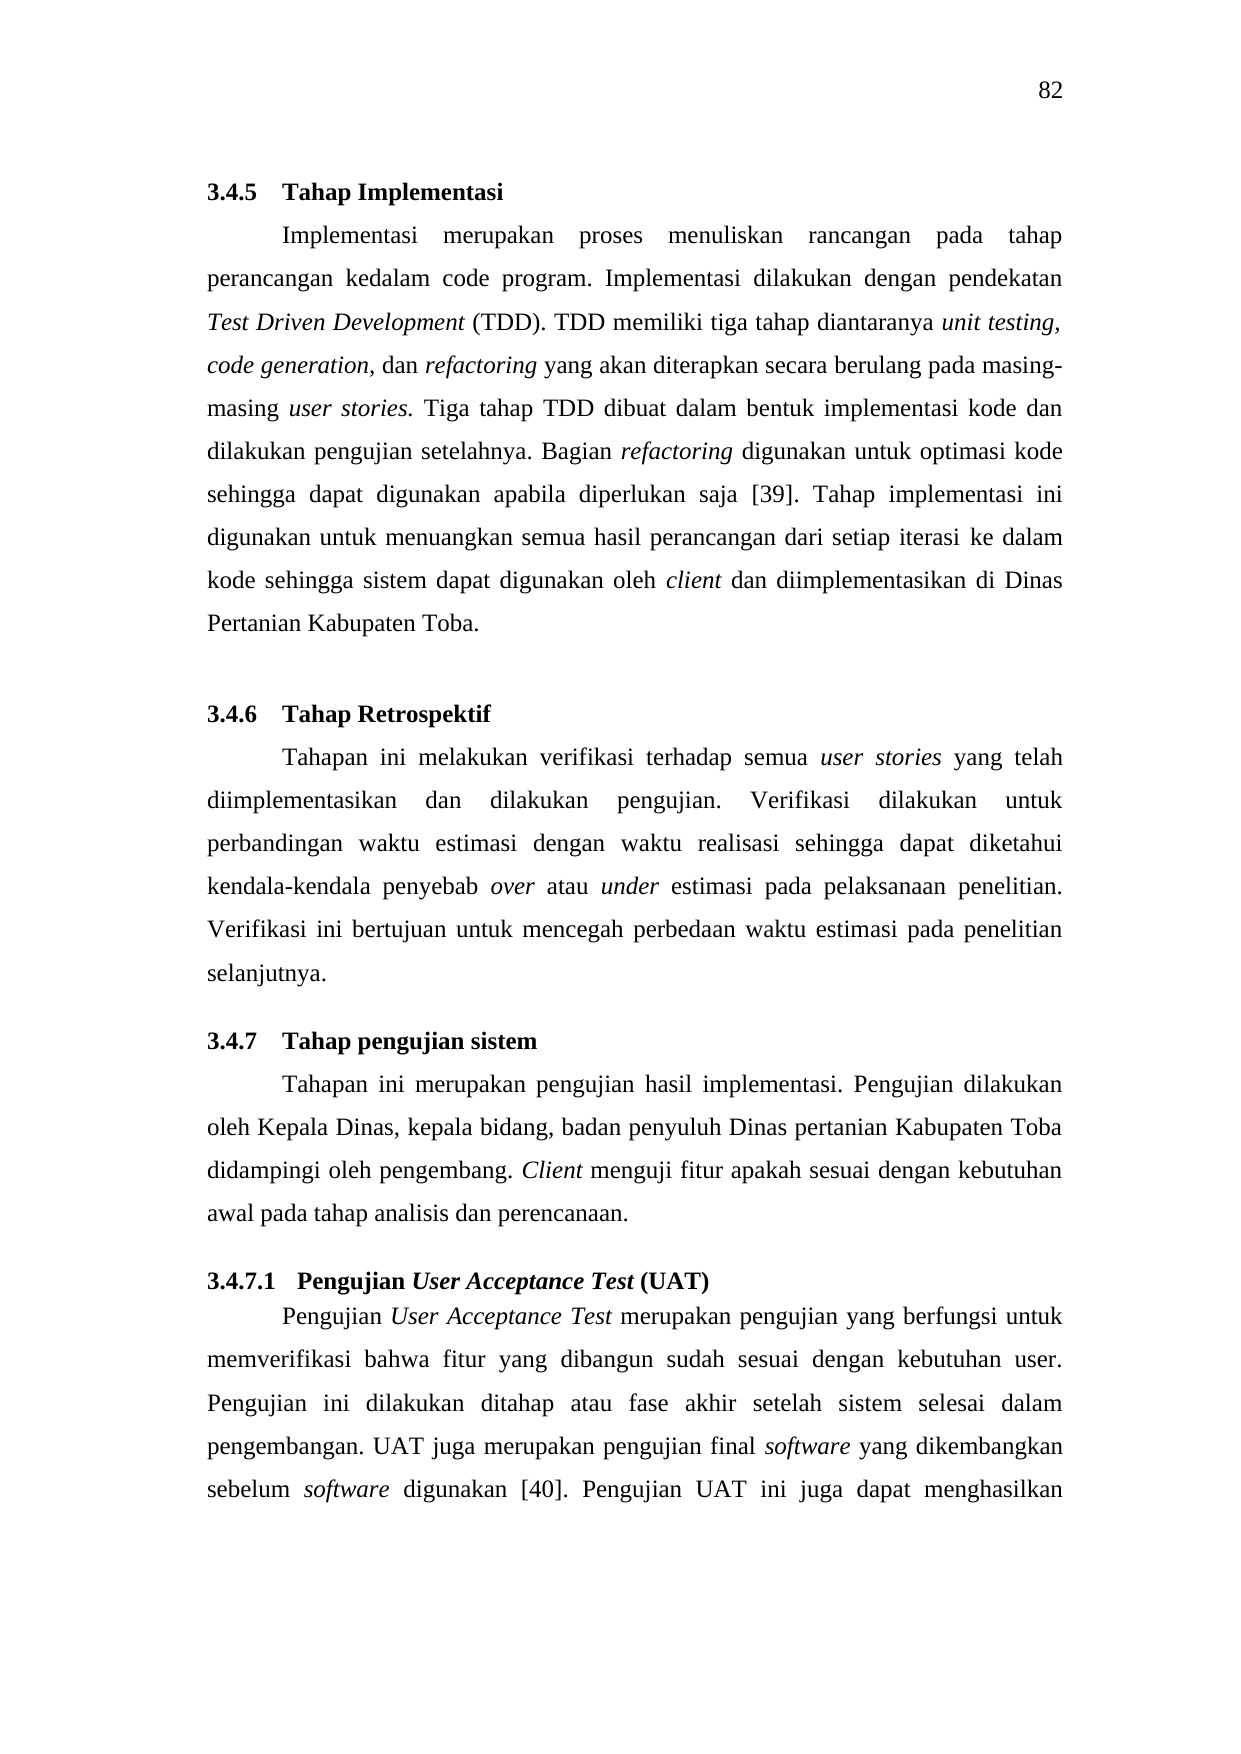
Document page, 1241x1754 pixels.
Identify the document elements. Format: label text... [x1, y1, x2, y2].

subtitle Tahap Retrospektif [207, 699, 1063, 728]
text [207, 1301, 1063, 1503]
subtitle Tahap Implementasi [207, 177, 1063, 206]
text Tahapan ini merupakan pengujian hasil implementasi. Pengujian dilakukan oleh Kepala Dinas, kepala bidang, badan penyuluh Dinas pertanian Kabupaten Toba didampingi oleh pengembang. Client menguji fitur apakah sesuai dengan kebutuhan awal pada tahap analisis dan perencanaan. [207, 1069, 1063, 1227]
subtitle Tahap pengujian sistem [207, 1026, 1063, 1054]
text Tahapan ini melakukan verifikasi terhadap semua user stories yang telah diimplementasikan dan dilakukan pengujian. Verifikasi dilakukan untuk perbandingan waktu estimasi dengan waktu realisasi sehingga dapat diketahui kendala-kendala penyebab over atau under estimasi pada pelaksanaan penelitian. Verifikasi ini bertujuan untuk mencegah perbedaan waktu estimasi pada penelitian selanjutnya. [207, 742, 1063, 986]
text Implementasi merupakan proses menuliskan rancangan pada tahap perancangan kedalam code program. Implementasi dilakukan dengan pendekatan Test Driven Development (TDD). TDD memiliki tiga tahap diantaranya unit testing, code generation, dan refactoring yang akan diterapkan secara berulang pada masing-masing user stories. Tiga tahap TDD dibuat dalam bentuk implementasi kode dan dilakukan pengujian setelahnya. Bagian refactoring digunakan untuk optimasi kode sehingga dapat digunakan apabila diperlukan saja. Tahap implementasi ini digunakan untuk menuangkan semua hasil perancangan dari setiap iterasi ke dalam kode sehingga sistem dapat digunakan oleh client dan diimplementasikan di Dinas Pertanian Kabupaten Toba. [207, 220, 1063, 637]
subtitle Pengujian User Acceptance Test (UAT) [207, 1266, 1063, 1295]
